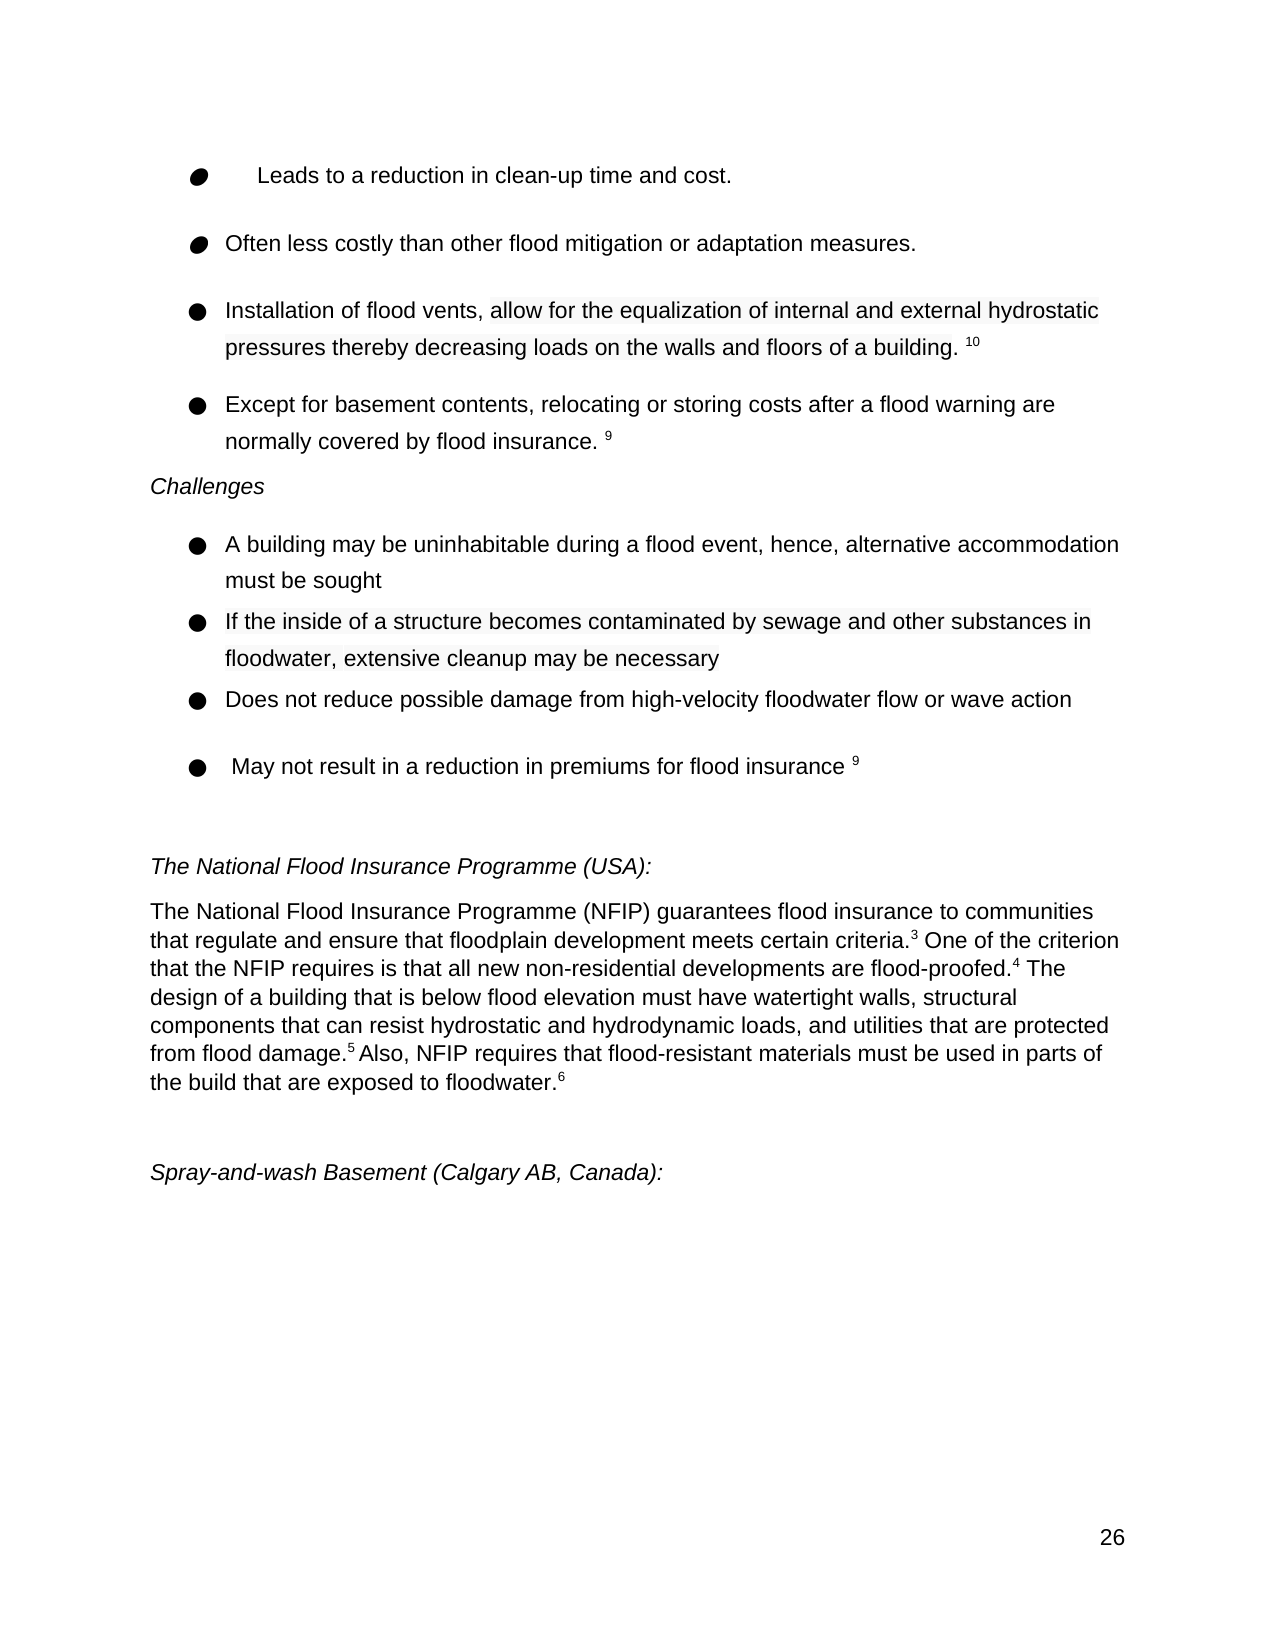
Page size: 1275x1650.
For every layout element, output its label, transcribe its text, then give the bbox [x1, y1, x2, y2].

text The National Flood Insurance Programme (NFIP) guarantees flood insurance to communities that regulate and ensure that floodplain development meets certain criteria.3 One of the criterion that the NFIP requires is that all new non-residential developments are flood-proofed.4 The design of a building that is below flood elevation must have watertight walls, structural components that can resist hydrostatic and hydrodynamic loads, and utilities that are protected from flood damage.5 Also, NFIP requires that flood-resistant materials must be used in parts of the build that are exposed to floodwater.6 [150, 898, 1125, 1095]
list If the inside of a structure becomes contaminated by sewage and other substances in floodwater, xtensive cleanup may be necessary [187, 596, 1125, 671]
list Often less costly than other flood mitigation or adaptation measures. [187, 217, 1125, 264]
list Except for basement contents, relocating or storing costs after a flood warning are normally covered by flood insurance. 9 [187, 379, 1125, 454]
list A building may be uninhabitable during a flood event, hence, alternative accommodation must be sought [187, 518, 1125, 594]
list Does not reduce possible damage from high-velocity floodwater flow or wave action [187, 673, 1125, 720]
list May not result in a reduction in premiums for flood insurance 9 [187, 741, 1125, 788]
list Leads to a reduction in clean-up time and cost. [187, 150, 1125, 197]
list Installation of flood vents, llow for the equalization of internal and external hydrostatic pressures thereby decreasing loads on the walls and floors of a building. 10 [187, 285, 1125, 360]
text Challenges [150, 473, 1125, 499]
text Spray-and-wash Basement (Calgary AB, Canada): [150, 1159, 1125, 1185]
text The National Flood Insurance Programme (USA): [150, 853, 1125, 879]
